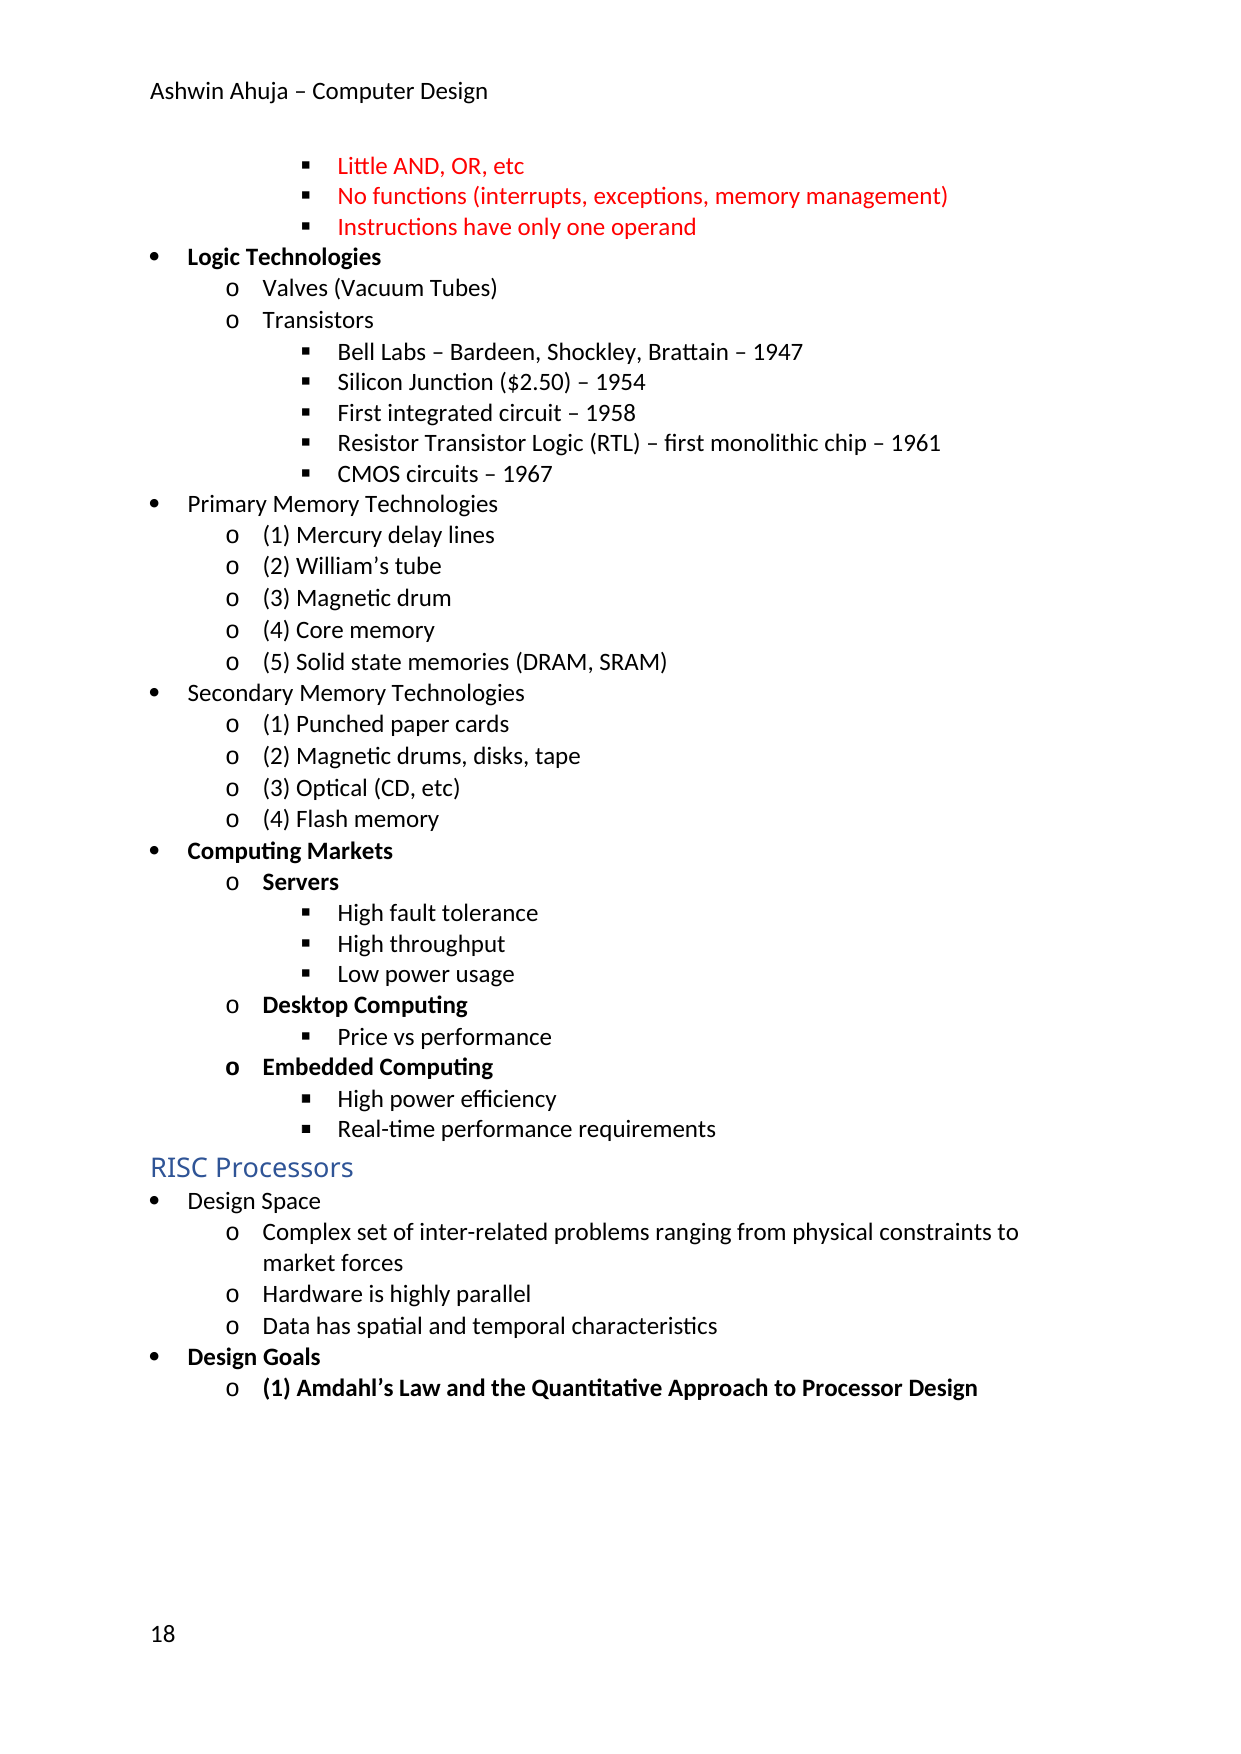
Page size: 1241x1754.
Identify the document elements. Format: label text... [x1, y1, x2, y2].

list CMOS circuits – 1967 [300, 458, 1090, 488]
list (1) Mercury delay lines [225, 519, 1090, 551]
list Valves (Vacuum Tubes) [225, 272, 1090, 304]
list High power efficiency [300, 1083, 1090, 1114]
list High throughput [300, 928, 1090, 958]
list Bell Labs – Bardeen, Shockley, Brattain – 1947 [300, 336, 1090, 366]
list High fault tolerance [300, 897, 1090, 928]
list Design Goals [150, 1342, 1090, 1372]
list (1) Amdahl’s Law and the Quantitative Approach to Processor Design [225, 1372, 1090, 1404]
list Price vs performance [300, 1021, 1090, 1051]
list Secondary Memory Technologies [150, 678, 1090, 708]
list Servers [225, 866, 1090, 897]
list Computing Markets [150, 835, 1090, 866]
list Design Space [150, 1185, 1090, 1216]
list Logic Technologies [150, 242, 1090, 272]
list Little AND, OR, etc [300, 150, 1090, 181]
list Primary Memory Technologies [150, 488, 1090, 519]
list Low power usage [300, 958, 1090, 989]
list (4) Flash memory [225, 803, 1090, 835]
list Resistor Transistor Logic (RTL) – first monolithic chip – 1961 [300, 427, 1090, 458]
list (5) Solid state memories (DRAM, SRAM) [225, 646, 1090, 678]
list (2) William’s tube [225, 551, 1090, 582]
list Hardware is highly parallel [225, 1278, 1090, 1310]
list Embedded Computing [225, 1051, 1090, 1083]
list Real-time performance requirements [300, 1114, 1090, 1144]
list First integrated circuit – 1958 [300, 397, 1090, 427]
list (3) Optical (CD, etc) [225, 772, 1090, 803]
list (1) Punched paper cards [225, 708, 1090, 740]
subtitle RISC Processors [150, 1148, 1090, 1185]
list (4) Core memory [225, 614, 1090, 646]
list Desktop Computing [225, 989, 1090, 1021]
list Complex set of inter-related problems ranging from physical constraints to market forces [225, 1216, 1090, 1278]
list No functions (interrupts, exceptions, memory management) [300, 181, 1090, 211]
list (2) Magnetic drums, disks, tape [225, 740, 1090, 772]
list Silicon Junction ($2.50) – 1954 [300, 366, 1090, 397]
list Data has spatial and temporal characteristics [225, 1310, 1090, 1342]
list Instructions have only one operand [300, 211, 1090, 242]
list (3) Magnetic drum [225, 582, 1090, 614]
list Transistors [225, 304, 1090, 336]
